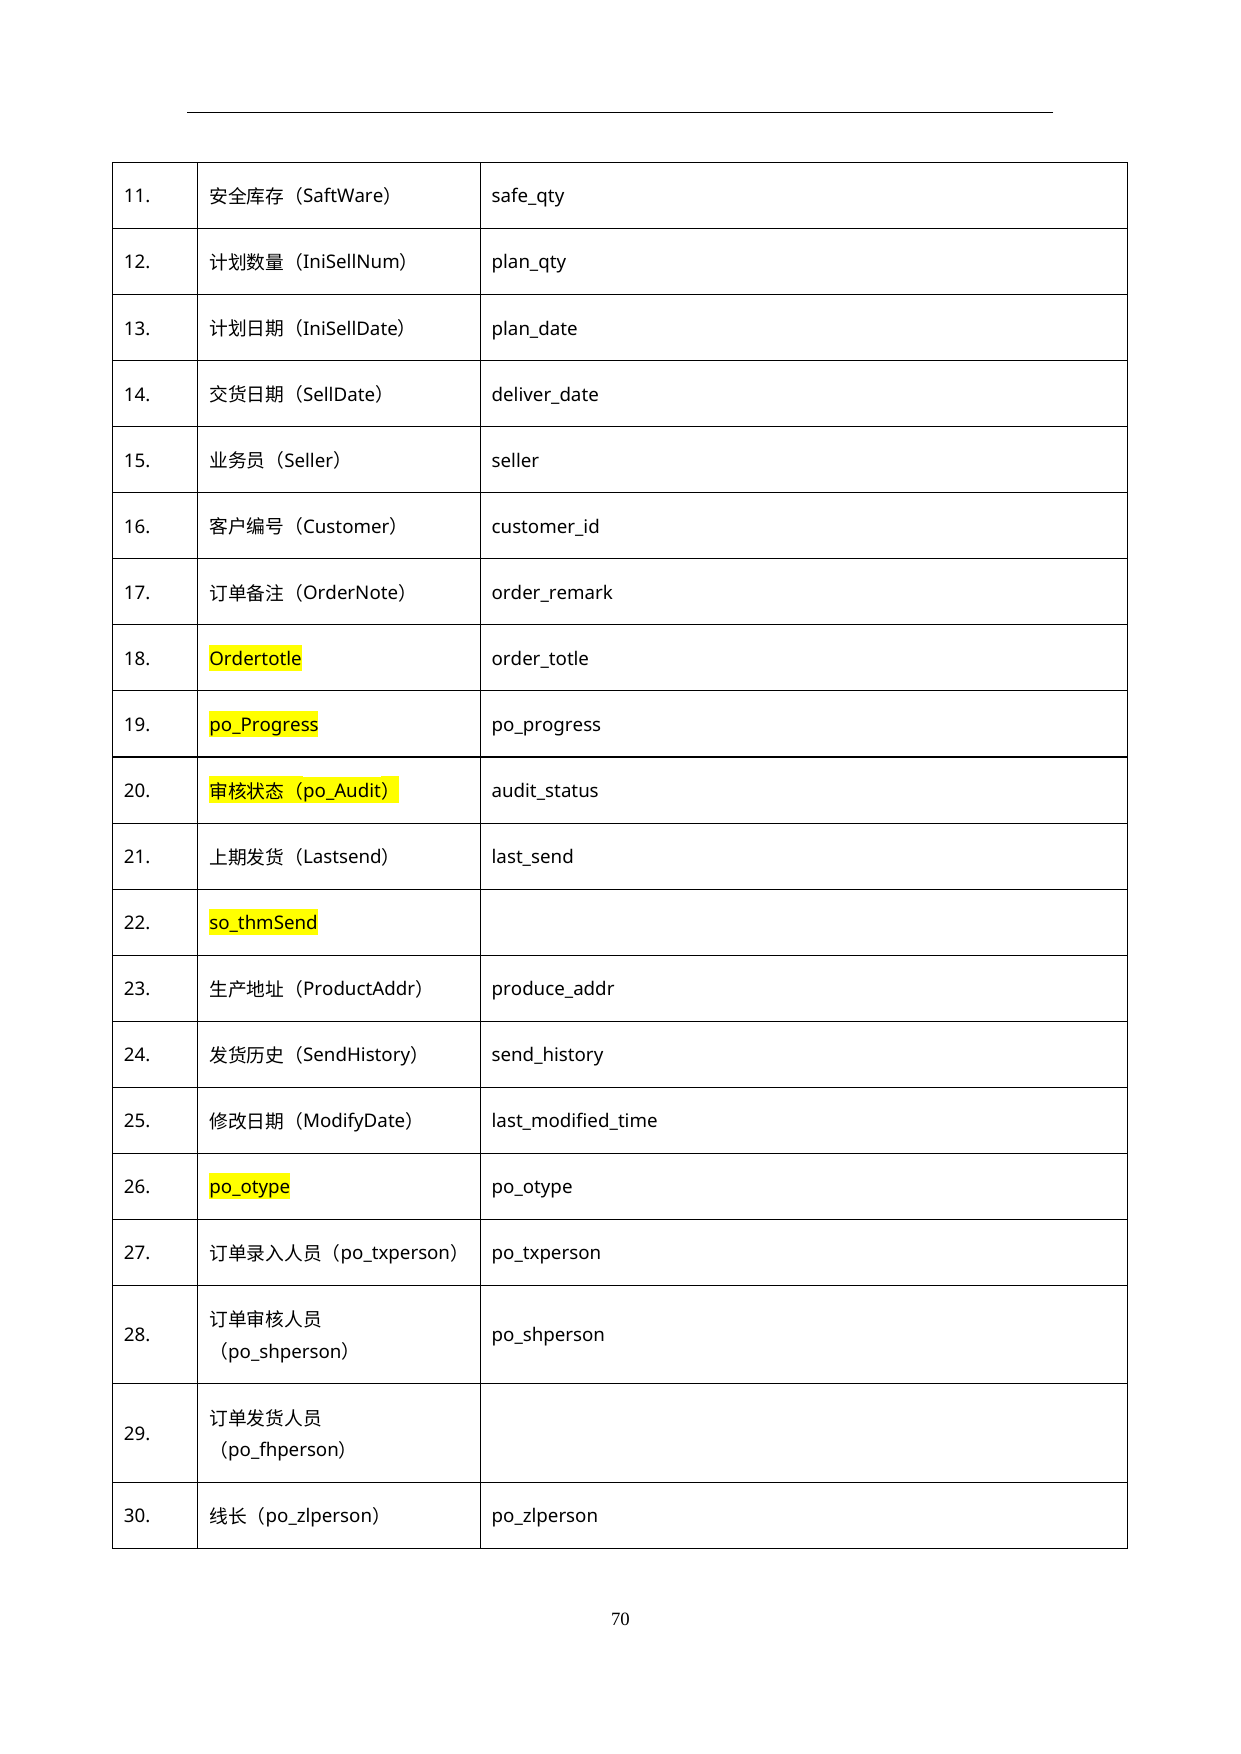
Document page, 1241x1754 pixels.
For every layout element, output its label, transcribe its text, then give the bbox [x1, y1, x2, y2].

table_cell [113, 559, 197, 624]
table_cell [113, 625, 197, 690]
table_cell 订单备注（OrderNote） [198, 559, 480, 624]
table_cell 安全库存（SaftWare） [198, 163, 480, 228]
table_cell [113, 295, 197, 360]
table_cell audit_status [481, 758, 1127, 822]
table_cell produce_addr [481, 956, 1127, 1021]
table_cell send_history [481, 1022, 1127, 1087]
table_cell 发货历史（SendHistory） [198, 1022, 480, 1087]
table_cell 业务员（Seller） [198, 427, 480, 492]
table_cell [113, 427, 197, 492]
table_cell order_remark [481, 559, 1127, 624]
table_cell [113, 163, 197, 228]
table_cell plan_qty [481, 229, 1127, 294]
table_cell 订单发货人员（po_fhperson） [198, 1384, 480, 1482]
table_cell [113, 1022, 197, 1087]
table_cell 生产地址（ProductAddr） [198, 956, 480, 1021]
table_cell safe_qty [481, 163, 1127, 228]
table_cell [113, 824, 197, 888]
table_cell po_otype [481, 1154, 1127, 1219]
table_cell [113, 1088, 197, 1153]
table_cell plan_date [481, 295, 1127, 360]
table_cell 计划数量（IniSellNum） [198, 229, 480, 294]
table_cell [481, 1384, 1127, 1482]
table_cell 订单录入人员（po_txperson） [198, 1220, 480, 1285]
table_cell 线长（po_zlperson） [198, 1483, 480, 1548]
table_cell po_otype [198, 1154, 480, 1219]
table_cell po_zlperson [481, 1483, 1127, 1548]
table_cell customer_id [481, 493, 1127, 558]
table_cell [113, 758, 197, 822]
table_cell order_totle [481, 625, 1127, 690]
table_cell 修改日期（ModifyDate） [198, 1088, 480, 1153]
table_cell Ordertotle [198, 625, 480, 690]
table_cell po_shperson [481, 1286, 1127, 1383]
table_cell [113, 1220, 197, 1285]
table_cell 客户编号（Customer） [198, 493, 480, 558]
table_cell 审核状态（po_Audit） [198, 758, 480, 822]
table_cell po_Progress [198, 691, 480, 756]
table_cell po_progress [481, 691, 1127, 756]
table_cell [113, 1286, 197, 1383]
table_cell [113, 1384, 197, 1482]
table_cell so_thmSend [198, 890, 480, 954]
table_cell seller [481, 427, 1127, 492]
table_cell [113, 691, 197, 756]
table_cell deliver_date [481, 361, 1127, 426]
table_cell [113, 361, 197, 426]
table_cell [113, 229, 197, 294]
table_cell 计划日期（IniSellDate） [198, 295, 480, 360]
table_cell po_txperson [481, 1220, 1127, 1285]
table_cell last_modified_time [481, 1088, 1127, 1153]
table_cell [113, 493, 197, 558]
table_cell 交货日期（SellDate） [198, 361, 480, 426]
table_cell [113, 1154, 197, 1219]
table_cell 上期发货（Lastsend） [198, 824, 480, 888]
table_cell 订单审核人员（po_shperson） [198, 1286, 480, 1383]
table_cell [113, 890, 197, 954]
table_cell last_send [481, 824, 1127, 888]
table_cell [113, 1483, 197, 1548]
table_cell [113, 956, 197, 1021]
table_cell [481, 890, 1127, 954]
